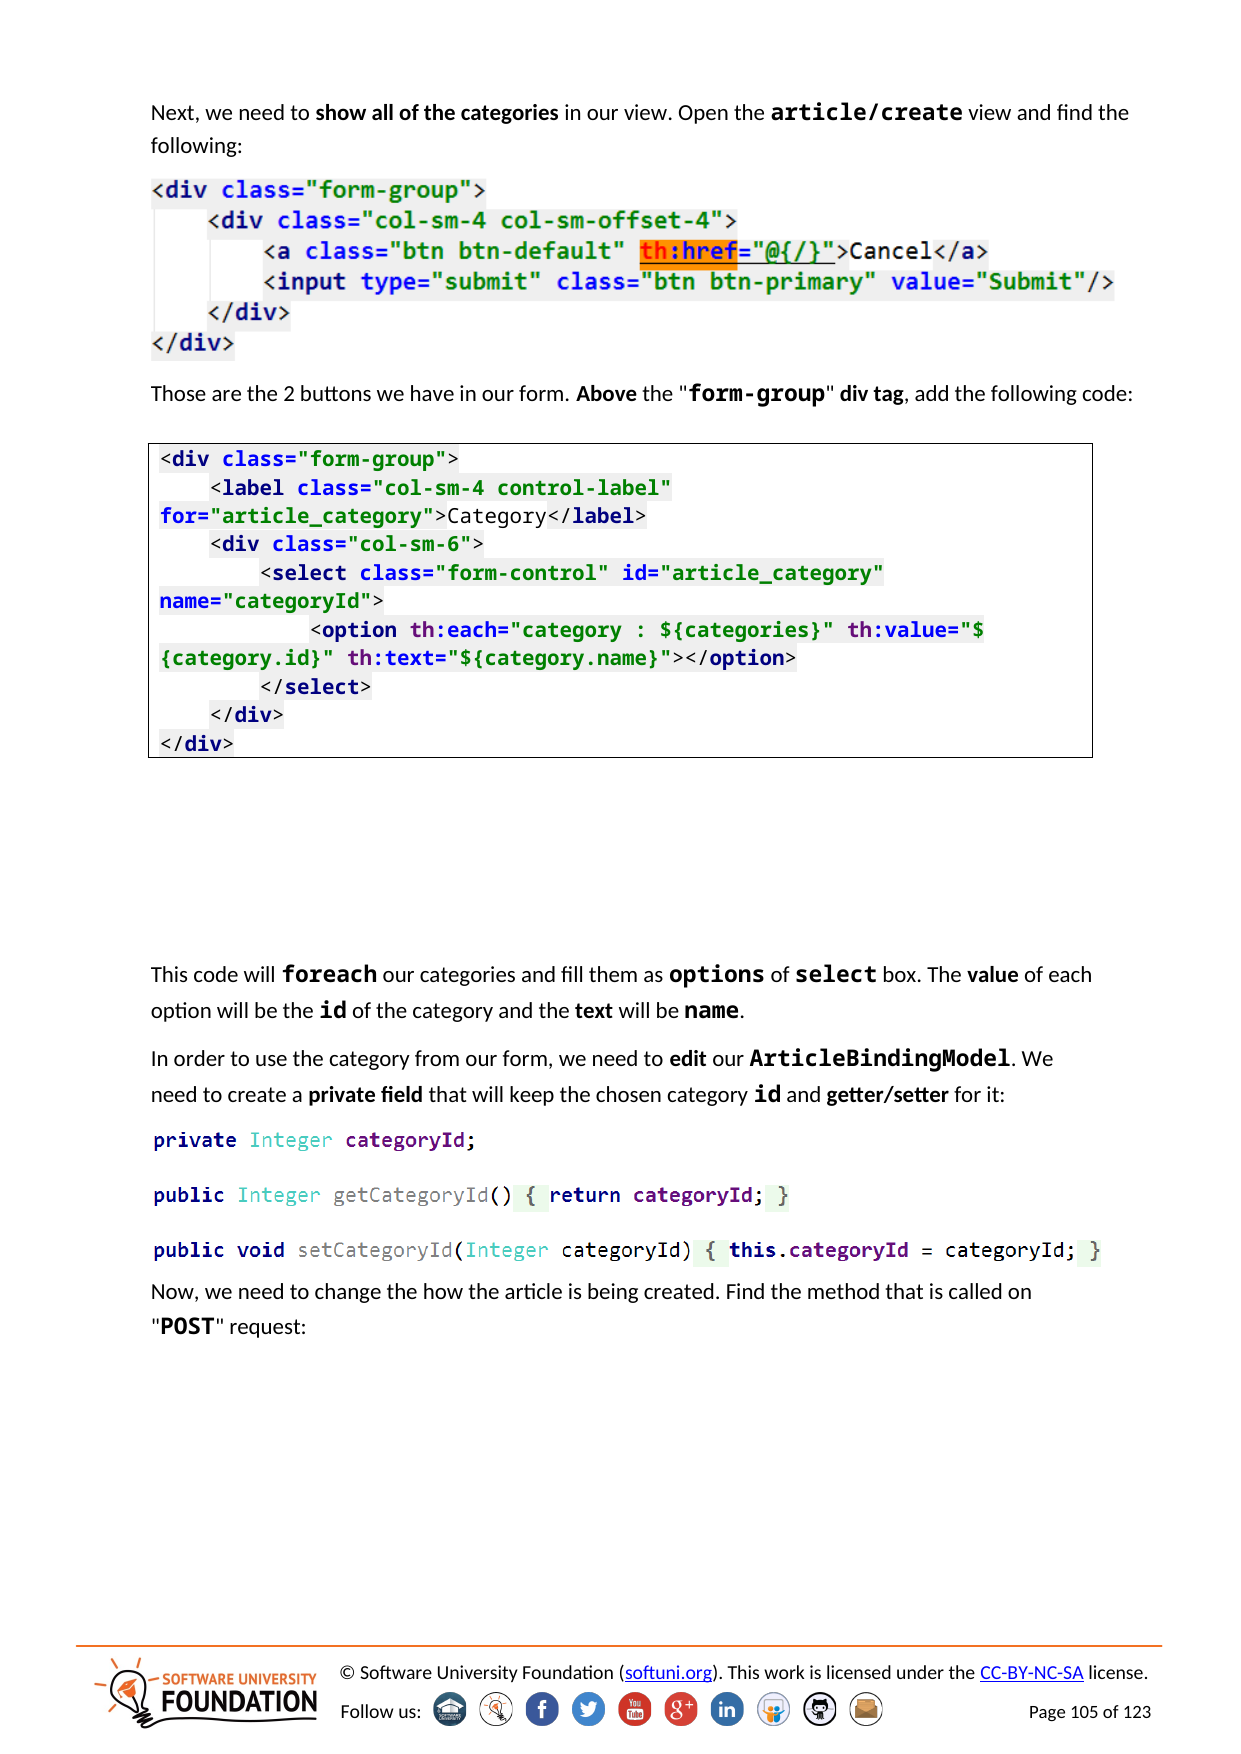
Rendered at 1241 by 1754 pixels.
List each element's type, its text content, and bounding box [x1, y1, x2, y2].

picture [803, 1692, 837, 1726]
picture [710, 1692, 744, 1726]
picture [757, 1692, 790, 1726]
text Now, we need to change the how the article is being created. Find the method that is called on "POST" request: [151, 1273, 1095, 1341]
picture [93, 1656, 317, 1729]
text In order to use the category from our form, we need to edit our ArticleBindingModel. We need to create a private field that will keep the chosen category id and getter/setter for it: [151, 1042, 1095, 1109]
text This code will foreach our categories and fill them as options of select box. The value of each option will be the id of the category and the text will be name. [151, 958, 1095, 1025]
text Next, we need to show all of the categories in our view. Open the article/create view and find the following: [151, 95, 1163, 159]
picture [664, 1692, 698, 1726]
picture [479, 1692, 513, 1726]
picture [572, 1692, 605, 1726]
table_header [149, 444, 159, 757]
picture [618, 1692, 652, 1726]
text Those are the 2 buttons we have in our form. Above the "form-group" div tag, add the following code: [151, 377, 1163, 408]
picture [525, 1692, 559, 1726]
picture [150, 175, 1126, 361]
picture [433, 1692, 467, 1726]
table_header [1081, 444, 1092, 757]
picture [150, 1126, 1113, 1273]
picture [849, 1692, 883, 1726]
